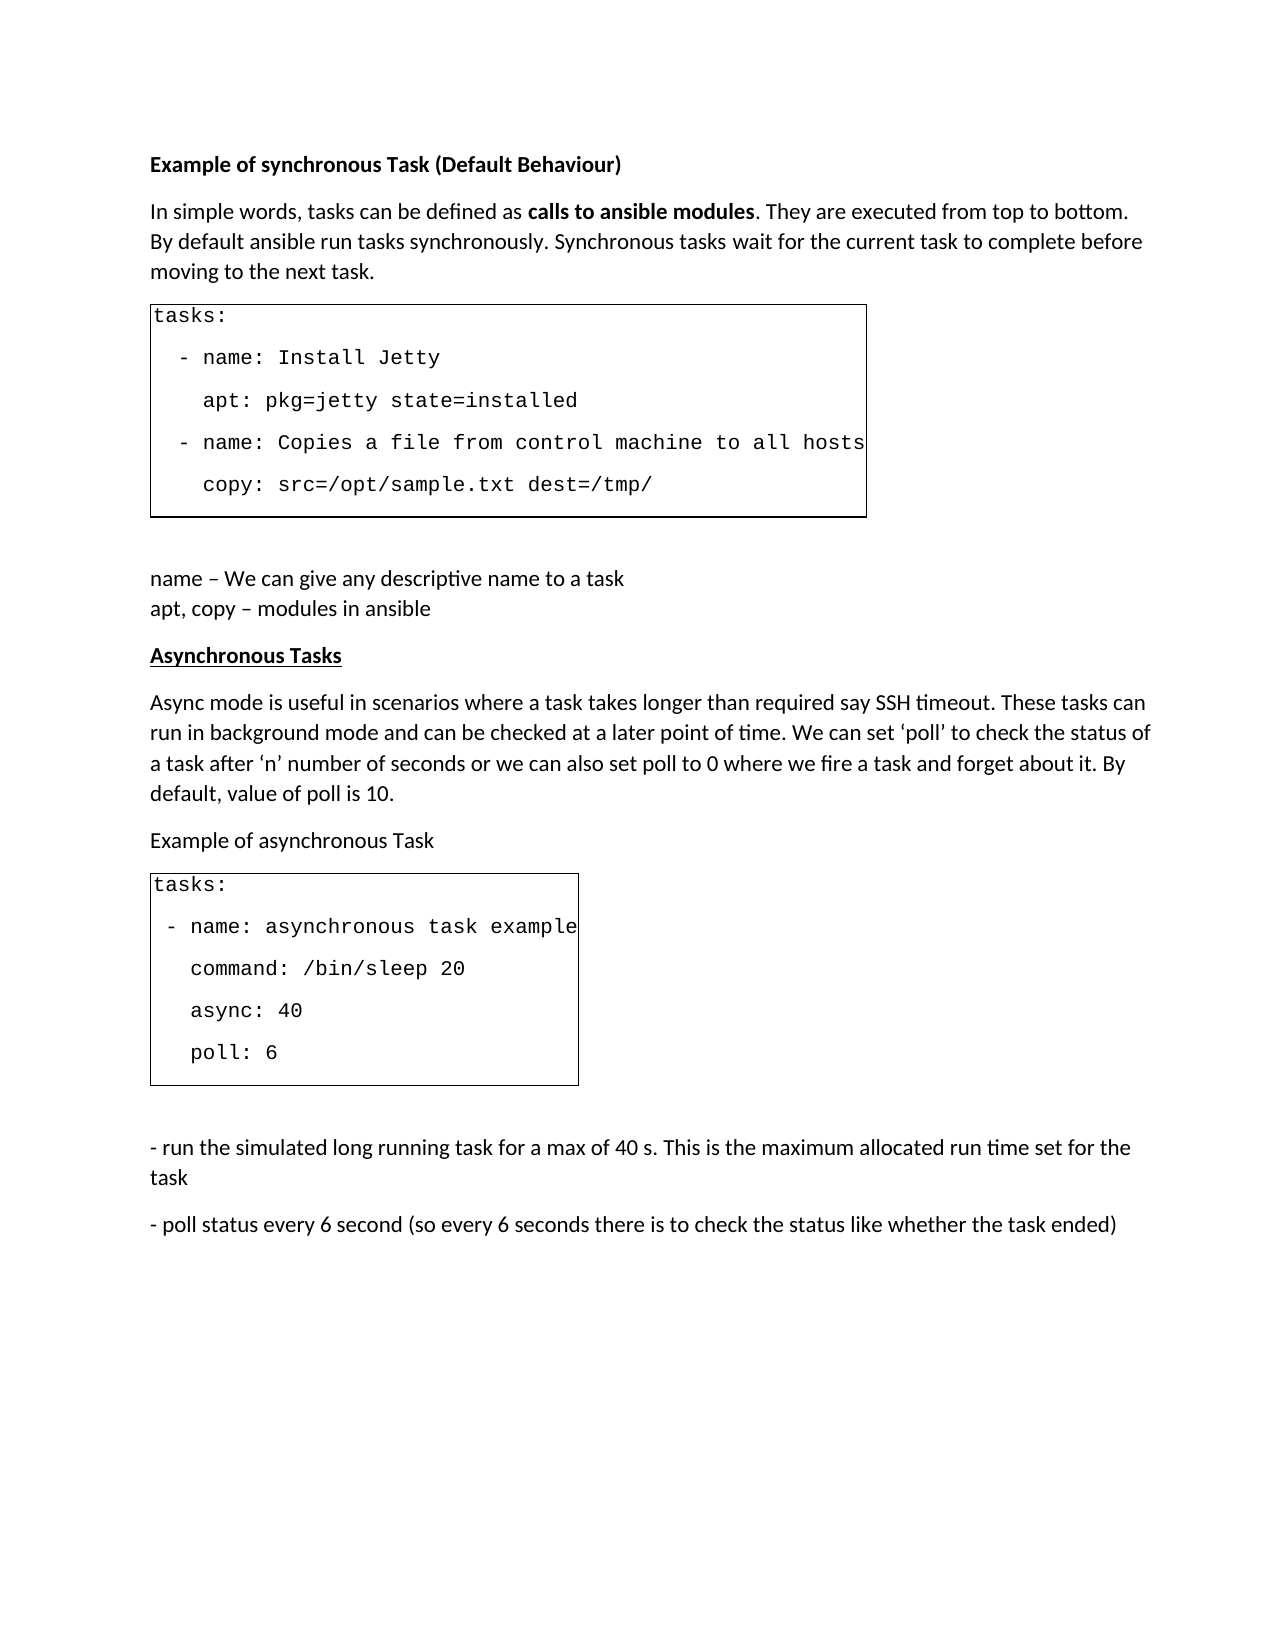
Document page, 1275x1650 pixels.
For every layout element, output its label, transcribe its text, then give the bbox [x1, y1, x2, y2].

text - poll status every 6 second (so every 6 seconds there is to check the status like whether the task ended) [150, 1210, 1153, 1238]
table_header tasks: - name: asynchronous task example command: /bin/sleep 20 async: 40 poll: 6 [152, 874, 578, 1085]
text Example of asynchronous Task [150, 826, 1153, 854]
text - run the simulated long running task for a max of 40 s. This is the maximum allocated run time set for the task [150, 1133, 1153, 1191]
table_header tasks: - name: Install Jetty apt: pkg=jetty state=installed - name: Copies a file from control machine to all hosts copy: src=/opt/sample.txt dest=/tmp/ [152, 305, 866, 516]
text Asynchronous Tasks [150, 641, 1153, 669]
text name – We can give any descriptive name to a task apt, copy – modules in ansible [150, 564, 1153, 622]
text In simple words, tasks can be defined as calls to ansible modules. They are executed from top to bottom. By default ansible run tasks synchronously. Synchronous tasks wait for the current task to complete before moving to the next task. [150, 197, 1153, 285]
text Async mode is useful in scenarios where a task takes longer than required say SSH timeout. These tasks can run in background mode and can be checked at a later point of time. We can set ‘poll’ to check the status of a task after ‘n’ number of seconds or we can also set poll to 0 where we fire a task and forget about it. By default, value of poll is 10. [150, 688, 1153, 807]
text Example of synchronous Task (Default Behaviour) [150, 150, 1153, 178]
